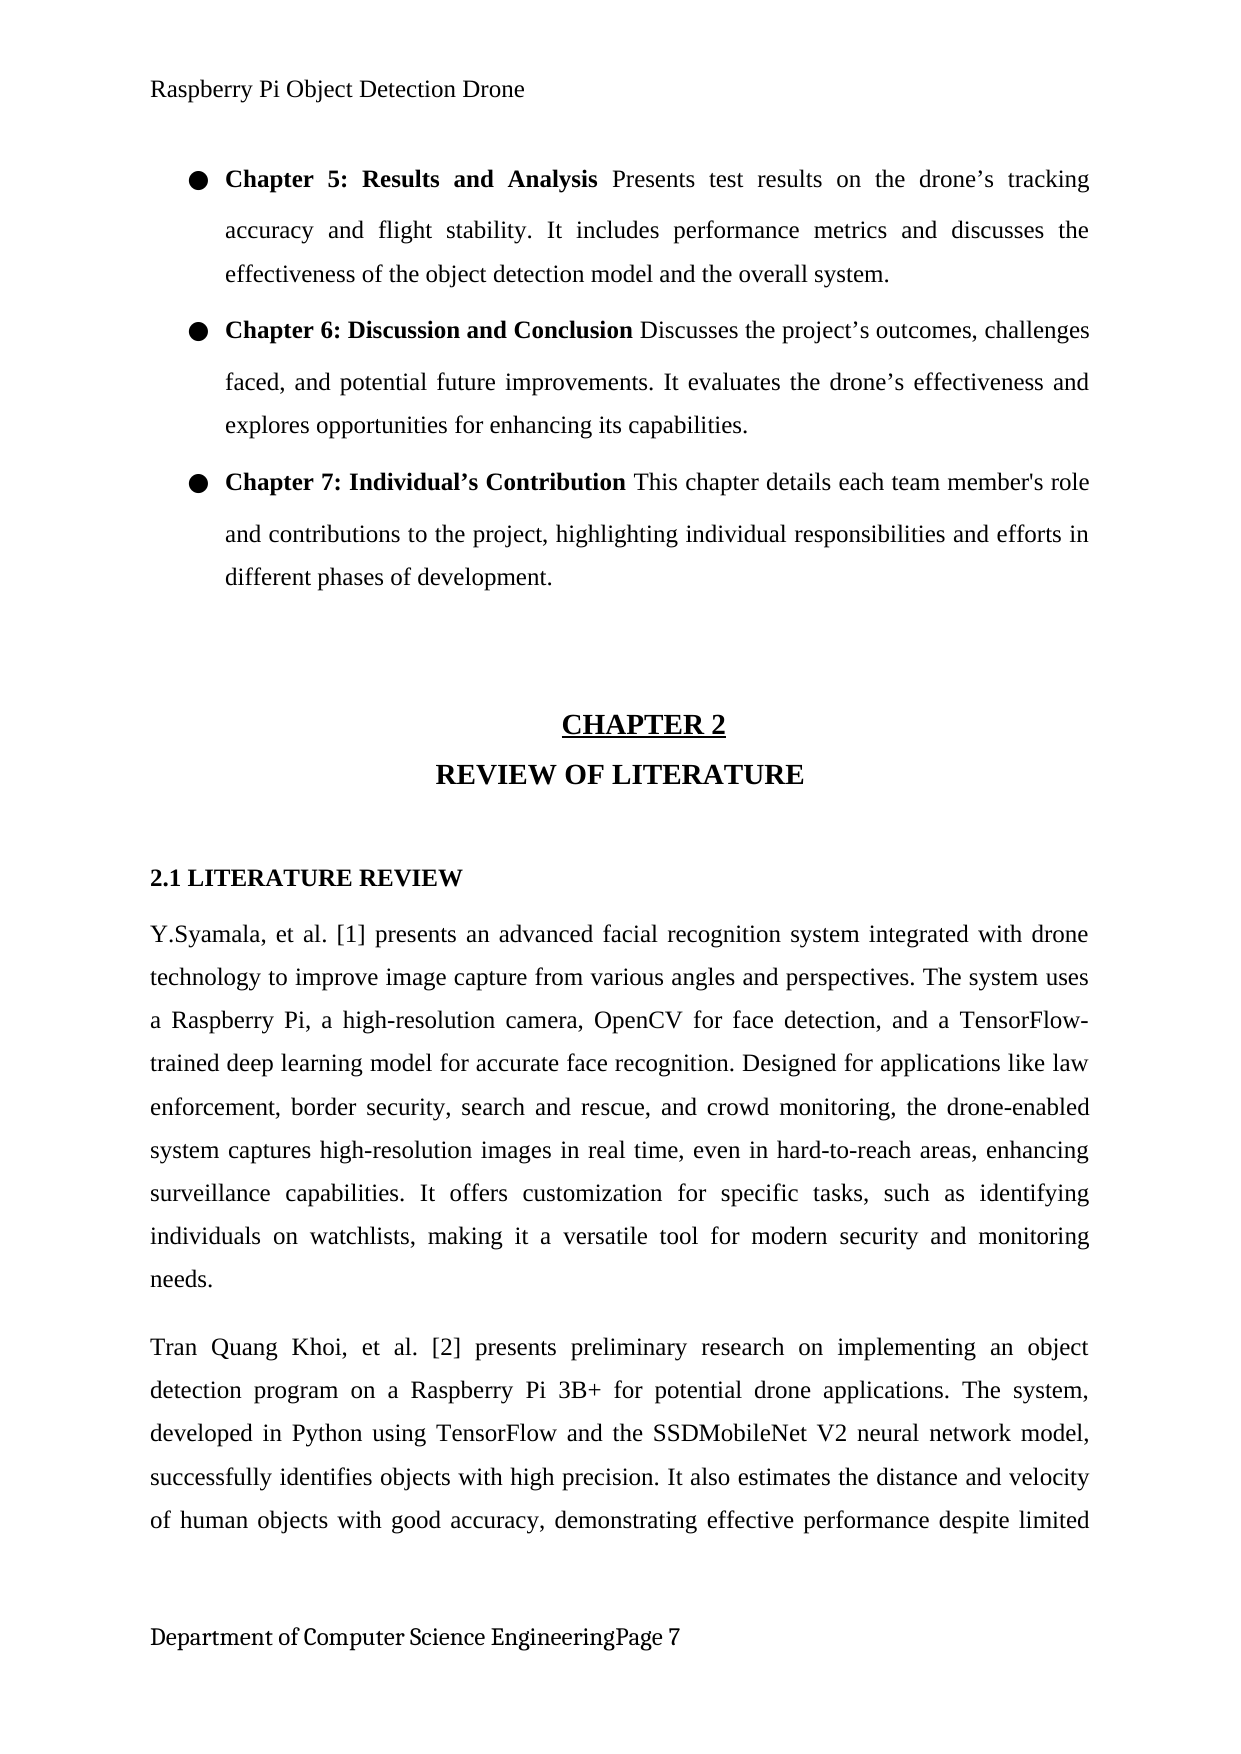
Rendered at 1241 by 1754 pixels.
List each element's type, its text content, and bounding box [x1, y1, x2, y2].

text Y.Syamala, et al. [1] presents an advanced facial recognition system integrated with drone technology to improve image capture from various angles and perspectives. The system uses a Raspberry Pi, a high-resolution camera, OpenCV for face detection, and a TensorFlow-trained deep learning model for accurate face recognition. Designed for applications like law enforcement, border security, search and rescue, and crowd monitoring, the drone-enabled system captures high-resolution images in real time, even in hard-to-reach areas, enhancing surveillance capabilities. It offers customization for specific tasks, such as identifying individuals on watchlists, making it a versatile tool for modern security and monitoring needs. [150, 919, 1090, 1293]
text CHAPTER 2 [197, 707, 1090, 741]
list Chapter 5: Results and Analysis Presents test results on the drone’s tracking accuracy and flight stability. It includes performance metrics and discusses the effectiveness of the object detection model and the overall system. [187, 150, 1090, 287]
text 2.1 LITERATURE REVIEW [150, 863, 1090, 892]
list Chapter 6: Discussion and Conclusion Discusses the project’s outcomes, challenges faced, and potential future improvements. It evaluates the drone’s effectiveness and explores opportunities for enhancing its capabilities. [187, 302, 1090, 439]
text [150, 1332, 1090, 1533]
list Chapter 7: Individual’s Contribution This chapter details each team member's role and contributions to the project, highlighting individual responsibilities and efforts in different phases of development. [187, 454, 1090, 591]
text REVIEW OF LITERATURE [150, 757, 1090, 791]
